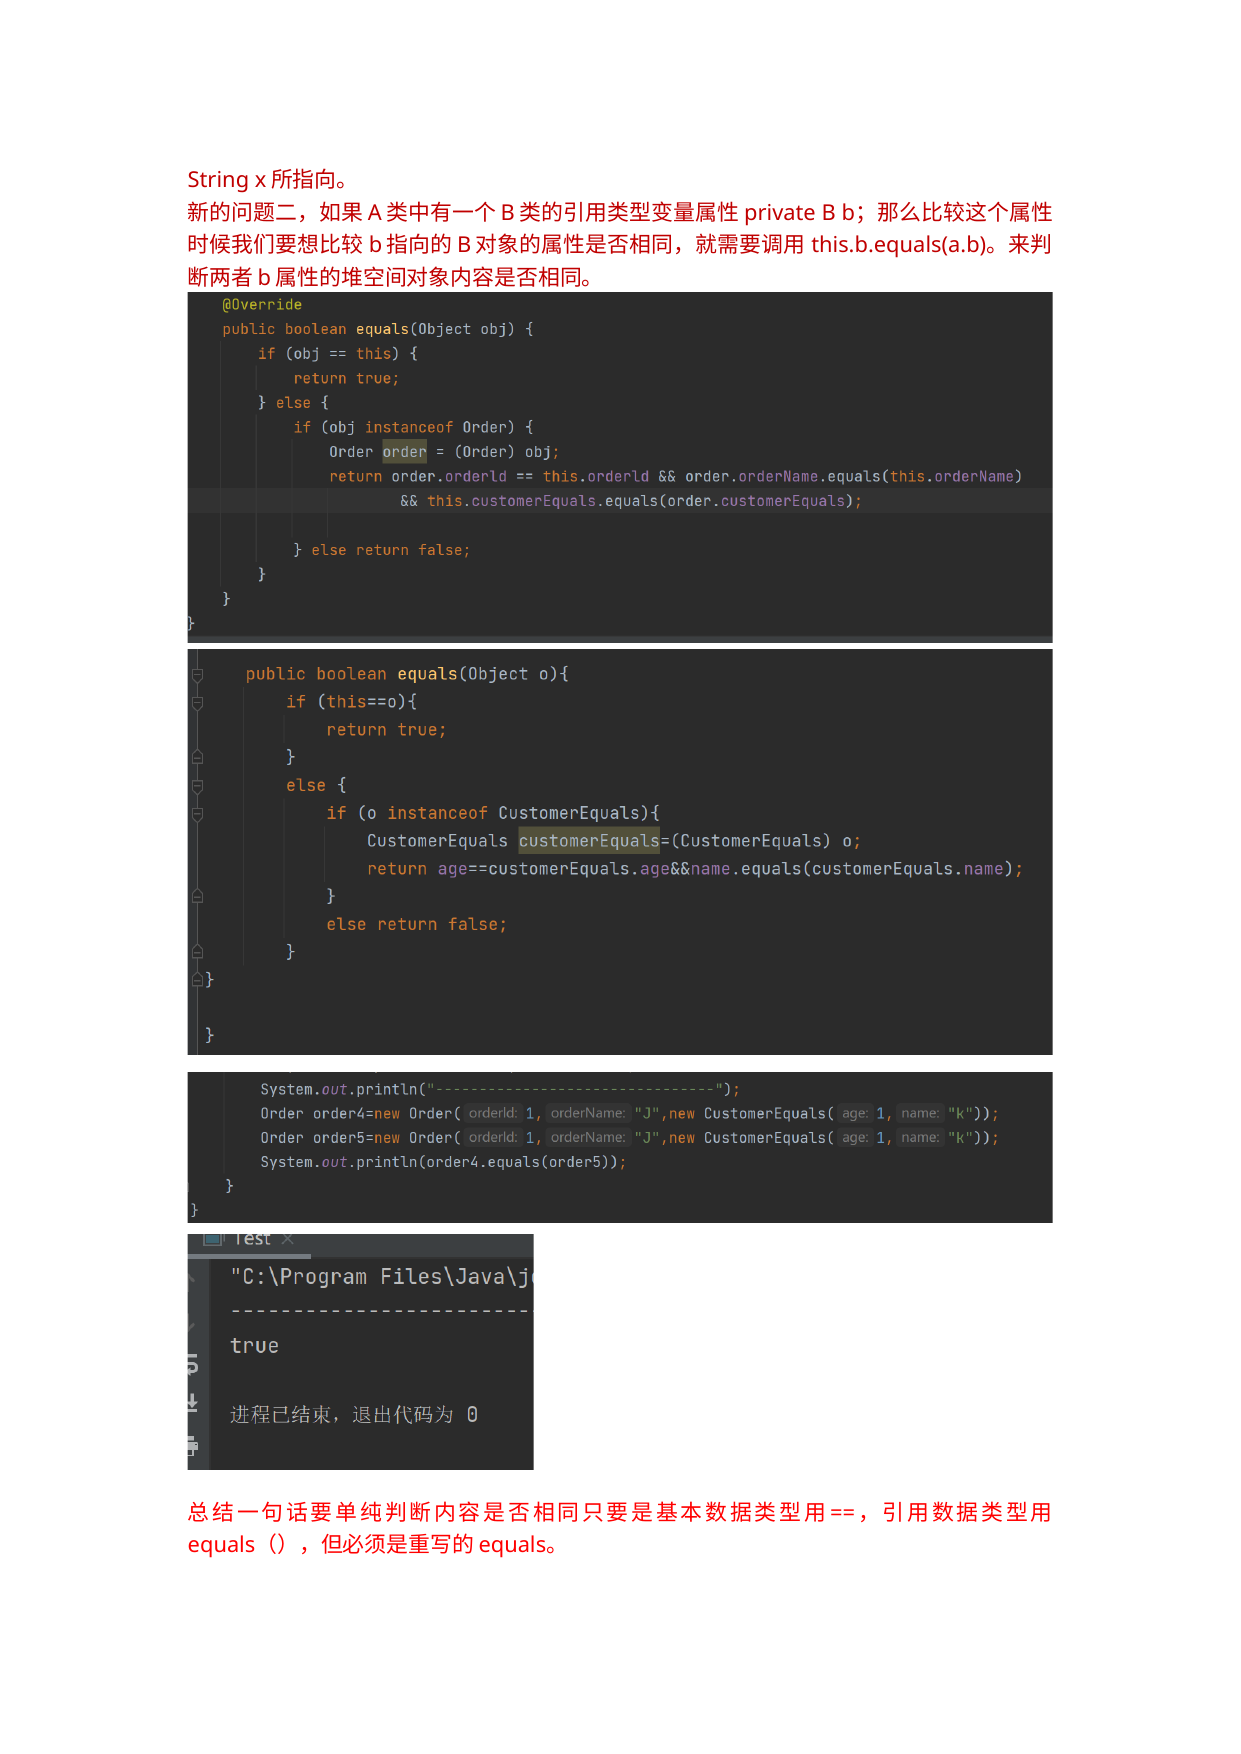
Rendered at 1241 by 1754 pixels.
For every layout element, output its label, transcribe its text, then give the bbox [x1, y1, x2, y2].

text 新的问题二，如果A类中有一个B类的引用类型变量属性 private B b；那么比较这个属性时候我们要想比较b指向的B对象的属性是否相同，就需要调用this.b.equals(a.b)。来判断两者b属性的堆空间对象内容是否相同。 [187, 194, 1053, 292]
picture [187, 1234, 534, 1470]
picture [187, 1072, 1053, 1223]
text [187, 162, 1053, 194]
picture [187, 292, 1053, 643]
picture [187, 649, 1053, 1055]
text 总结一句话要单纯判断内容是否相同只要是基本数据类型用==，引用数据类型用equals（），但必须是重写的equals。 [187, 1494, 1053, 1559]
